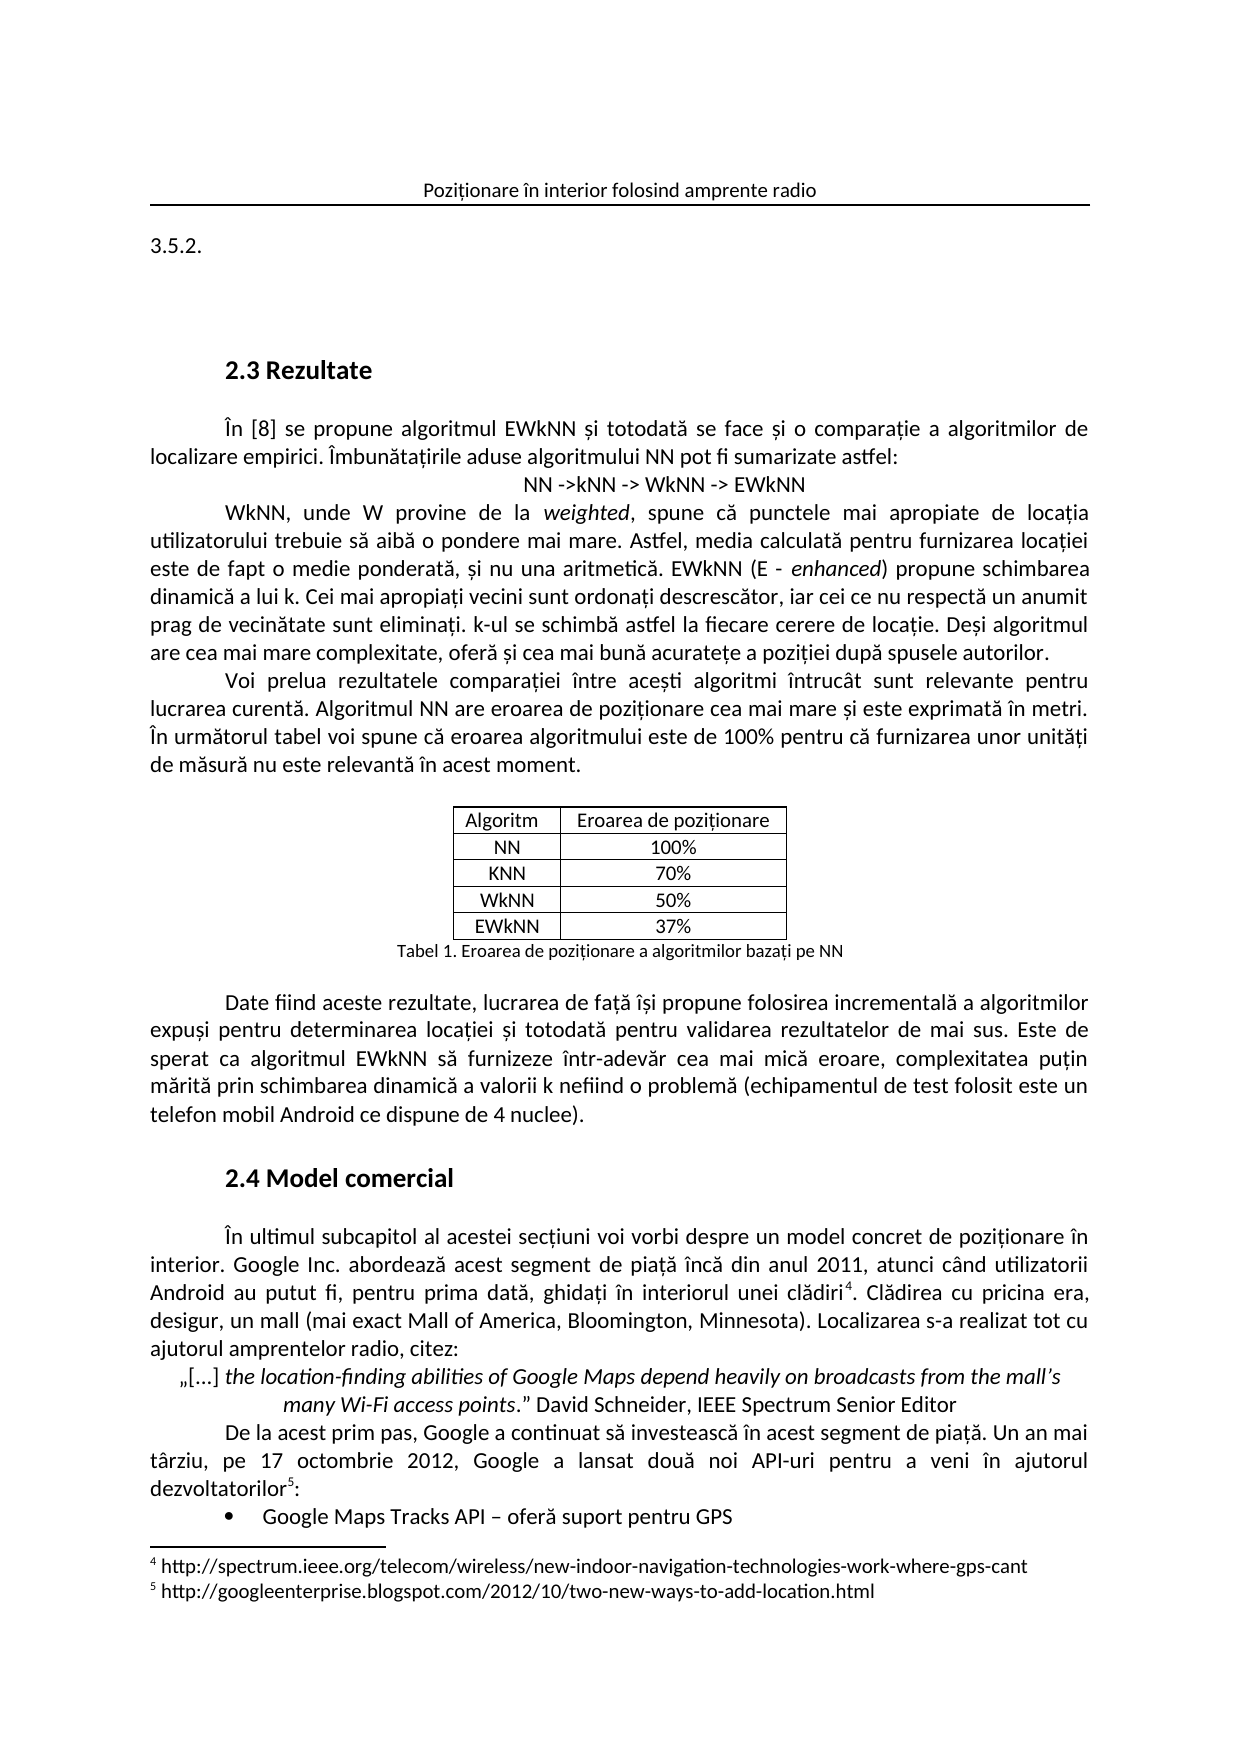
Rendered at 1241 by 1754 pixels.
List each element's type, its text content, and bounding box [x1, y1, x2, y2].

text Voi prelua rezultatele comparației între acești algoritmi întrucât sunt relevante pentru lucrarea curentă. Algoritmul NN are eroarea de poziționare cea mai mare și este exprimată în metri. În următorul tabel voi spune că eroarea algoritmului este de 100% pentru că furnizarea unor unități de măsură nu este relevantă în acest moment. [150, 666, 1090, 778]
table_header Algoritm [454, 808, 560, 833]
table_cell NN [454, 834, 560, 859]
text De la acest prim pas, Google a continuat să investească în acest segment de piață. Un an mai târziu, pe 17 octombrie 2012, Google a lansat două noi API-uri pentru a veni în ajutorul dezvoltatorilor: [150, 1418, 1090, 1502]
text WkNN, unde W provine de la weighted, spune că punctele mai apropiate de locația utilizatorului trebuie să aibă o pondere mai mare. Astfel, media calculată pentru furnizarea locației este de fapt o medie ponderată, și nu una aritmetică. EWkNN (E - enhanced) propune schimbarea dinamică a lui k. Cei mai apropiați vecini sunt ordonați descrescător, iar cei ce nu respectă un anumit prag de vecinătate sunt eliminați. k-ul se schimbă astfel la fiecare cerere de locație. Deși algoritmul are cea mai mare complexitate, oferă și cea mai bună acuratețe a poziției după spusele autorilor. [150, 498, 1090, 666]
table_cell 70% [561, 860, 786, 886]
subtitle 2.4 Model comercial [150, 1161, 1090, 1194]
table_cell WkNN [454, 887, 560, 912]
table_header Eroarea de poziționare [561, 808, 786, 833]
subtitle 2.3 Rezultate [150, 353, 1090, 386]
list Google Maps Tracks API – oferă suport pentru GPS [225, 1502, 1090, 1530]
text Date fiind aceste rezultate, lucrarea de față își propune folosirea incrementală a algoritmilor expuși pentru determinarea locației și totodată pentru validarea rezultatelor de mai sus. Este de sperat ca algoritmul EWkNN să furnizeze într-adevăr cea mai mică eroare, complexitatea puțin mărită prin schimbarea dinamică a valorii k nefiind o problemă (echipamentul de test folosit este un telefon mobil Android ce dispune de 4 nuclee). [150, 988, 1090, 1128]
table_cell 50% [561, 887, 786, 912]
table_cell EWkNN [454, 913, 560, 939]
text În [8] se propune algoritmul EWkNN și totodată se face și o comparație a algoritmilor de localizare empirici. Îmbunătațirile aduse algoritmului NN pot fi sumarizate astfel: [150, 414, 1090, 470]
table_cell 100% [561, 834, 786, 859]
table_cell KNN [454, 860, 560, 886]
text NN ->kNN -> WkNN -> EWkNN [150, 470, 1090, 498]
table_cell 37% [561, 913, 786, 939]
text În ultimul subcapitol al acestei secțiuni voi vorbi despre un model concret de poziționare în interior. Google Inc. abordează acest segment de piață încă din anul 2011, atunci când utilizatorii Android au putut fi, pentru prima dată, ghidați în interiorul unei clădiri. Clădirea cu pricina era, desigur, un mall (mai exact Mall of America, Bloomington, Minnesota). Localizarea s-a realizat tot cu ajutorul amprentelor radio, citez: [150, 1222, 1090, 1362]
title Tabel 1. Eroarea de poziționare a algoritmilor bazați pe NN [150, 940, 1090, 963]
text „[...] the location-finding abilities of Google Maps depend heavily on broadcasts from the mall’s many Wi-Fi access points.” David Schneider, IEEE Spectrum Senior Editor [150, 1362, 1090, 1418]
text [150, 231, 1090, 259]
